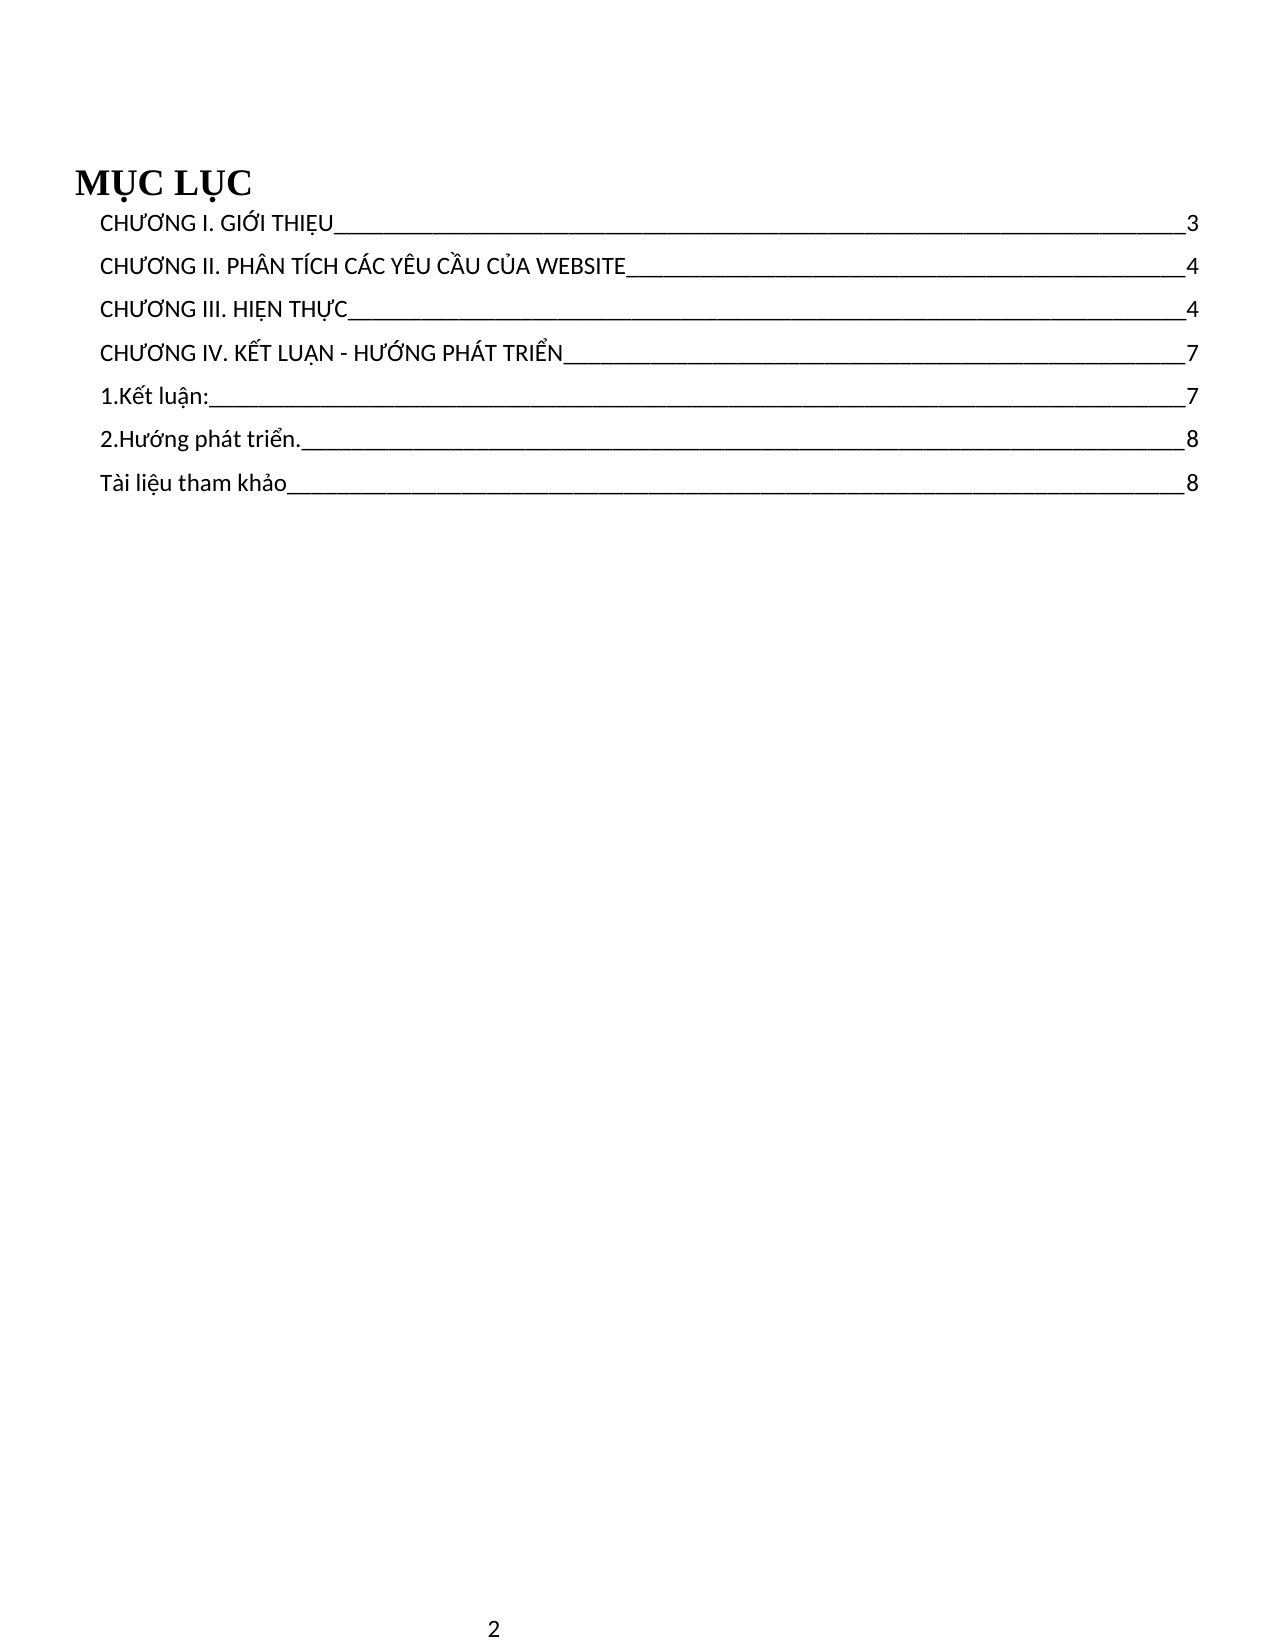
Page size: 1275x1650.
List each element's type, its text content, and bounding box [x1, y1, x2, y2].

text 2.Hướng phát triển. 8 [100, 424, 1200, 454]
text Tài liệu tham khảo 8 [100, 467, 1200, 497]
text CHƯƠNG IV. KẾT LUẬN - HƯỚNG PHÁT TRIỂN 7 [100, 337, 1200, 367]
text CHƯƠNG III. HIỆN THỰC 4 [100, 294, 1200, 324]
text CHƯƠNG I. GIỚI THIỆU 3 [100, 207, 1200, 237]
subtitle MỤC LỤC [75, 160, 1200, 203]
text 1.Kết luận: 7 [100, 380, 1200, 411]
text CHƯƠNG II. PHÂN TÍCH CÁC YÊU CẦU CỦA WEBSITE 4 [100, 250, 1200, 281]
